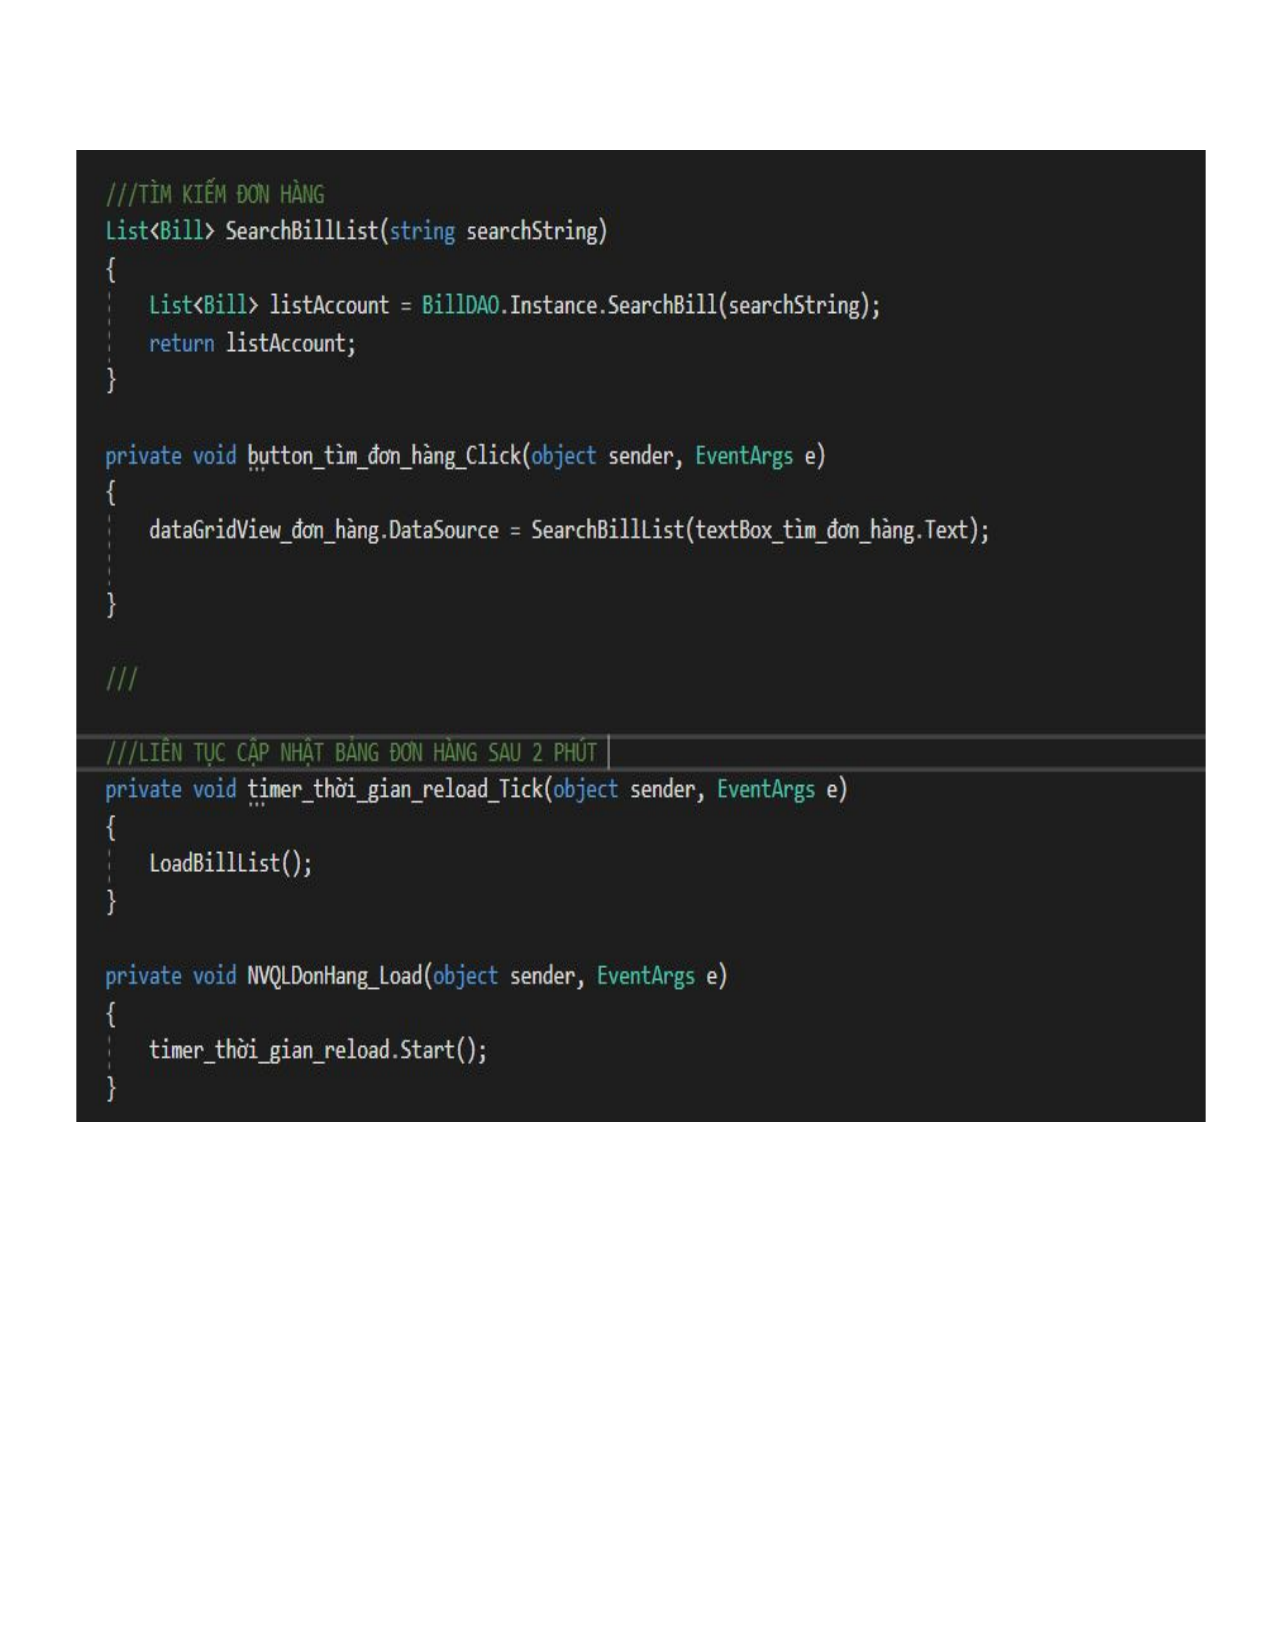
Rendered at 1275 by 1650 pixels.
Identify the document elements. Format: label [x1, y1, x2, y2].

picture [76, 150, 1206, 1122]
